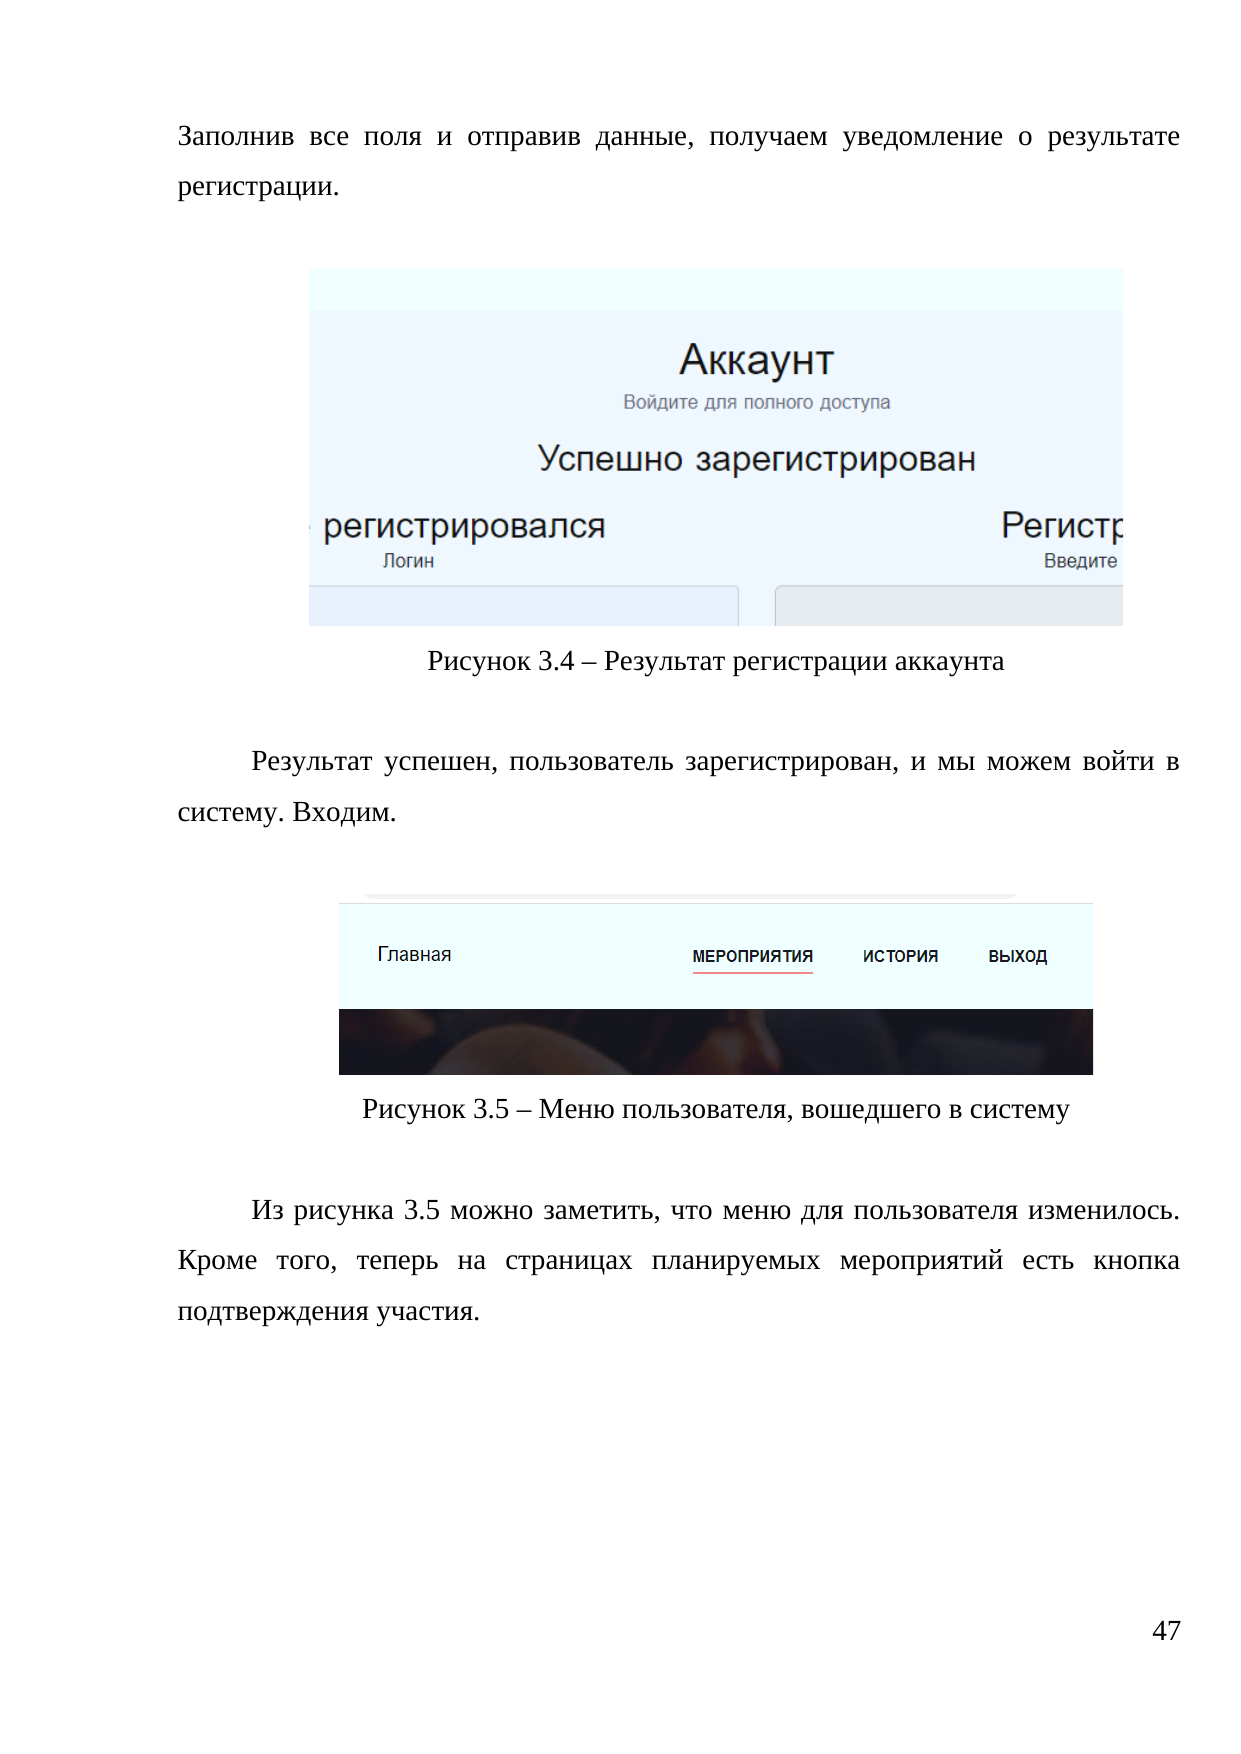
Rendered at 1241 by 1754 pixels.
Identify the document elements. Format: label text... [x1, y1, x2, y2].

text Результат успешен, пользователь зарегистрирован, и мы можем войти в систему. Входим. [177, 743, 1181, 827]
text Рисунок 3.5 – Меню пользователя, вошедшего в систему [177, 1091, 1181, 1125]
text Рисунок 3.4 – Результат регистрации аккаунта [177, 643, 1181, 676]
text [177, 118, 1181, 202]
text Из рисунка 3.5 можно заметить, что меню для пользователя изменилось. Кроме того, теперь на страницах планируемых мероприятий есть кнопка подтверждения участия. [177, 1192, 1181, 1326]
picture [309, 269, 1124, 626]
picture [339, 894, 1094, 1075]
